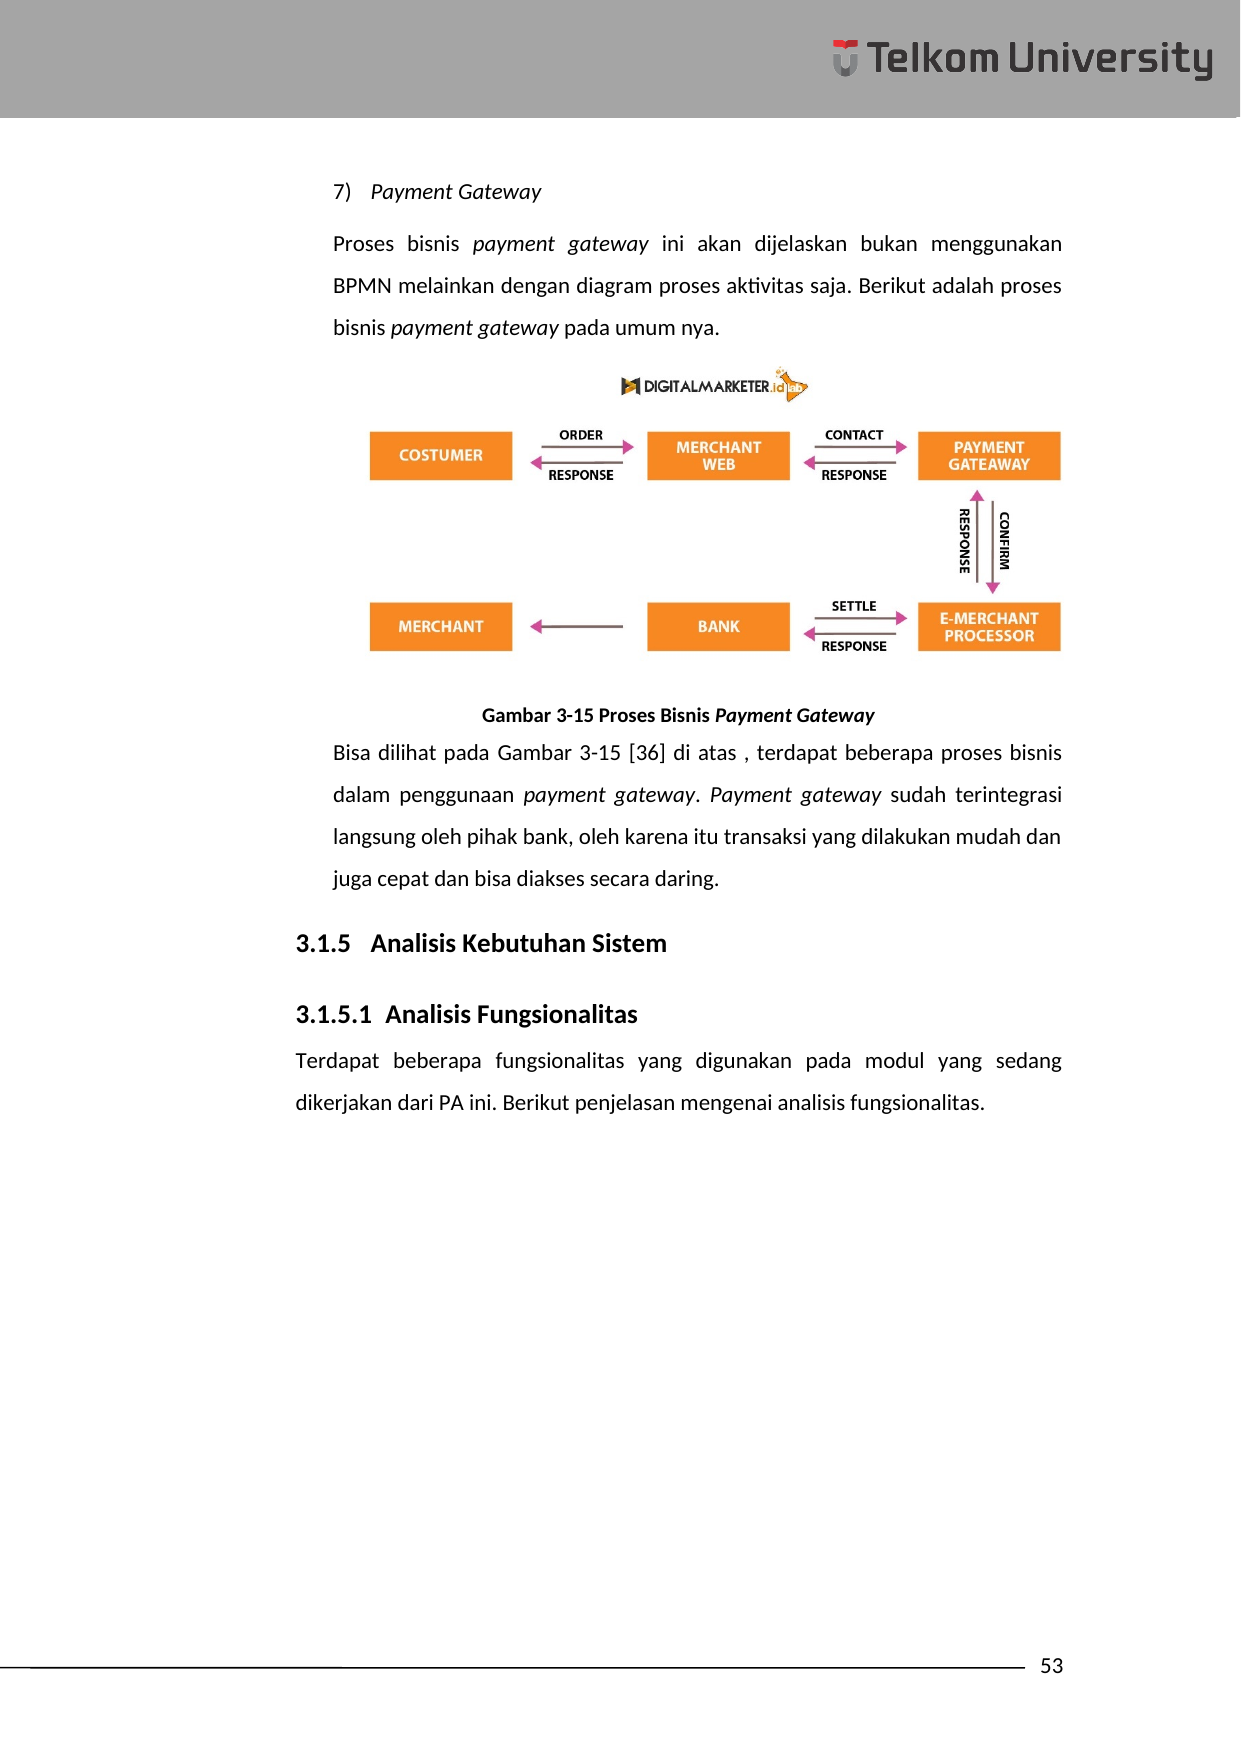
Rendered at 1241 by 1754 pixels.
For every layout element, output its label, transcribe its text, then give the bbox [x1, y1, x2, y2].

picture [332, 366, 1101, 678]
list Payment Gateway [333, 177, 1063, 205]
subtitle Analisis Kebutuhan Sistem [295, 927, 1063, 959]
subtitle Analisis Fungsionalitas [295, 997, 1063, 1030]
picture [833, 40, 1213, 81]
text Proses bisnis payment gateway ini akan dijelaskan bukan menggunakan BPMN melainkan dengan diagram proses aktivitas saja. Berikut adalah proses bisnis payment gateway pada umum nya. [333, 229, 1063, 342]
text Terdapat beberapa fungsionalitas yang digunakan pada modul yang sedang dikerjakan dari PA ini. Berikut penjelasan mengenai analisis fungsionalitas. [295, 1046, 1063, 1116]
